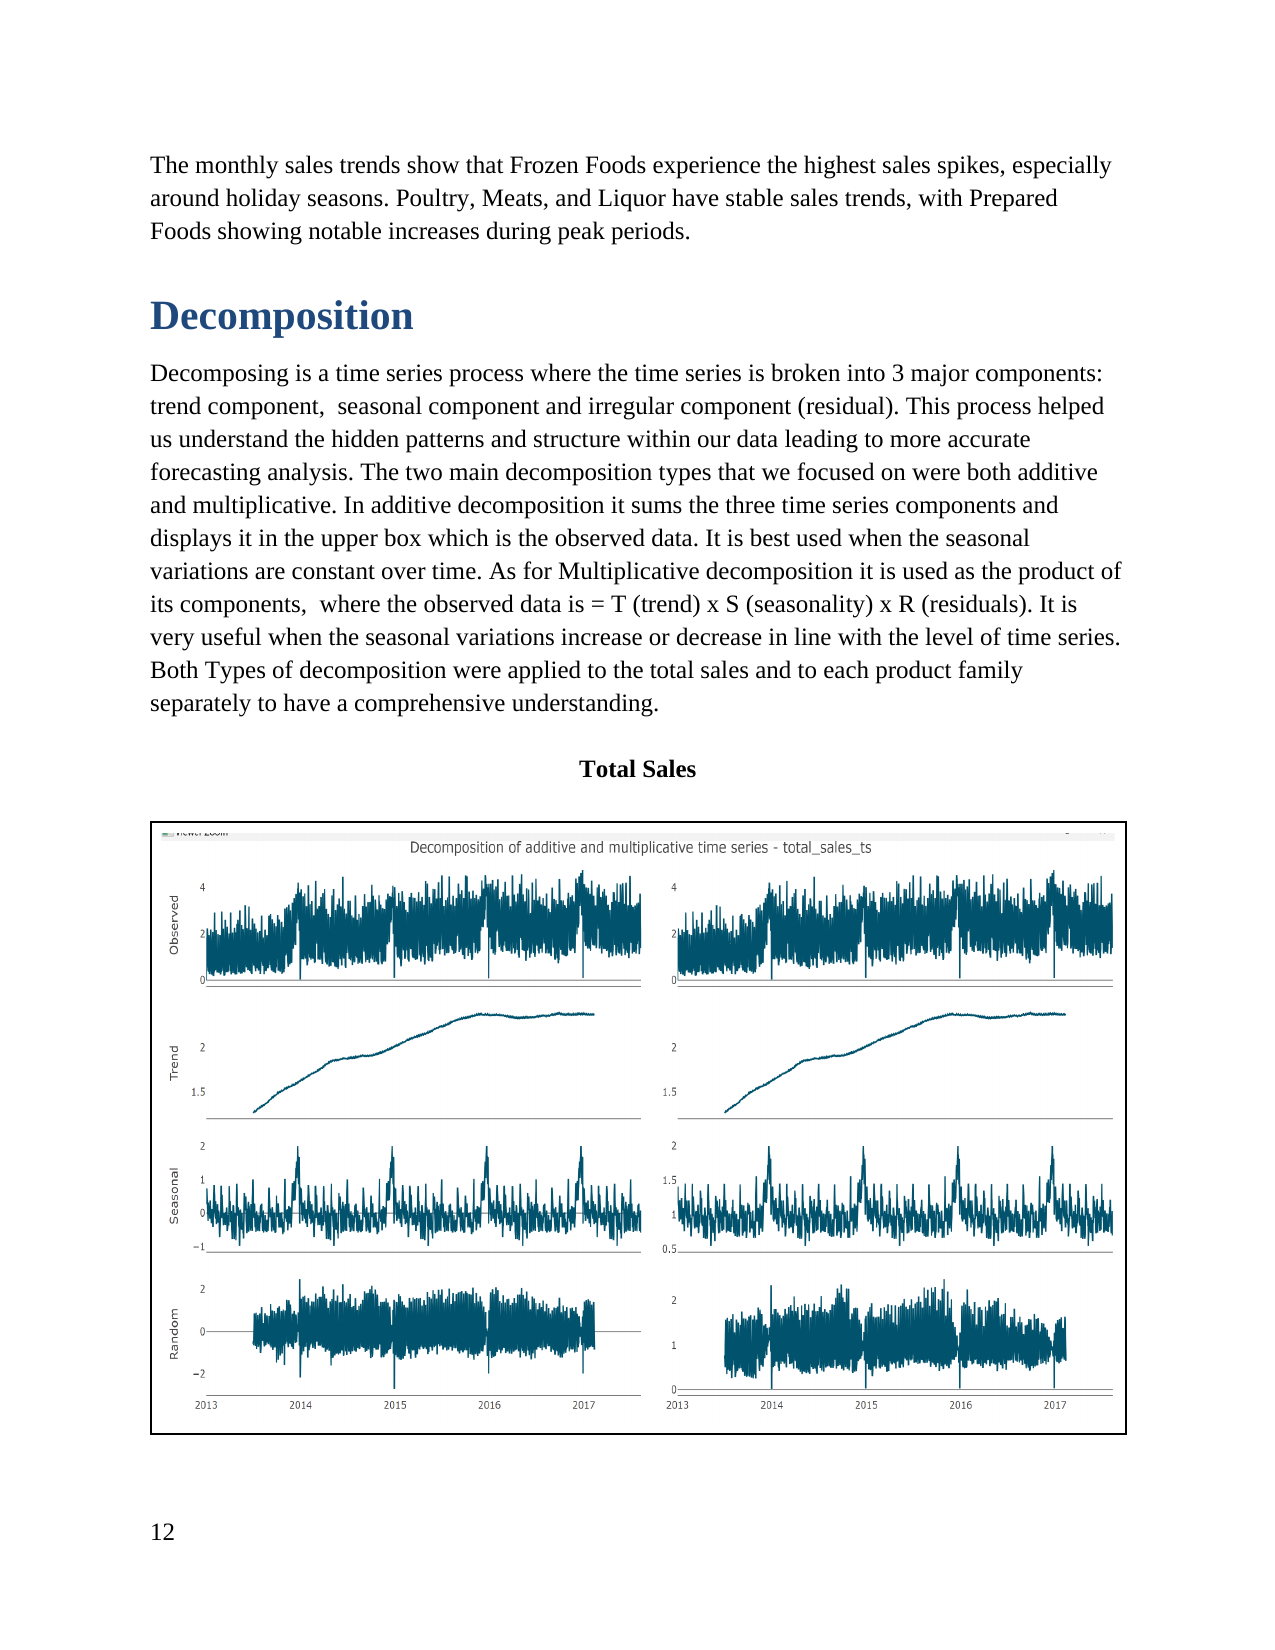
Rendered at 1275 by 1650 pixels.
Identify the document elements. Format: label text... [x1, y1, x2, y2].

text Decomposing is a time series process where the time series is broken into 3 major components: trend component, seasonal component and irregular component (residual). This process helped us understand the hidden patterns and structure within our data leading to more accurate forecasting analysis. The two main decomposition types that we focused on were both additive and multiplicative. In additive decomposition it sums the three time series components and displays it in the upper box which is the observed data. It is best used when the seasonal [150, 358, 1125, 552]
text Total Sales [150, 754, 1125, 783]
subtitle Decomposition [150, 291, 1125, 339]
table_header [152, 823, 1125, 1433]
text variations are constant over time. As for Multiplicative decomposition it is used as the product of its components, where the observed data is = T (trend) x S (seasonality) x R (residuals). It is very useful when the seasonal variations increase or decrease in line with the level of time series. Both Types of decomposition were applied to the total sales and to each product family separately to have a comprehensive understanding. [150, 556, 1125, 717]
text The monthly sales trends show that Frozen Foods experience the highest sales spikes, especially around holiday seasons. Poultry, Meats, and Liquor have stable sales trends, with Prepared Foods showing notable increases during peak periods. [150, 150, 1125, 245]
picture [161, 833, 1115, 1423]
